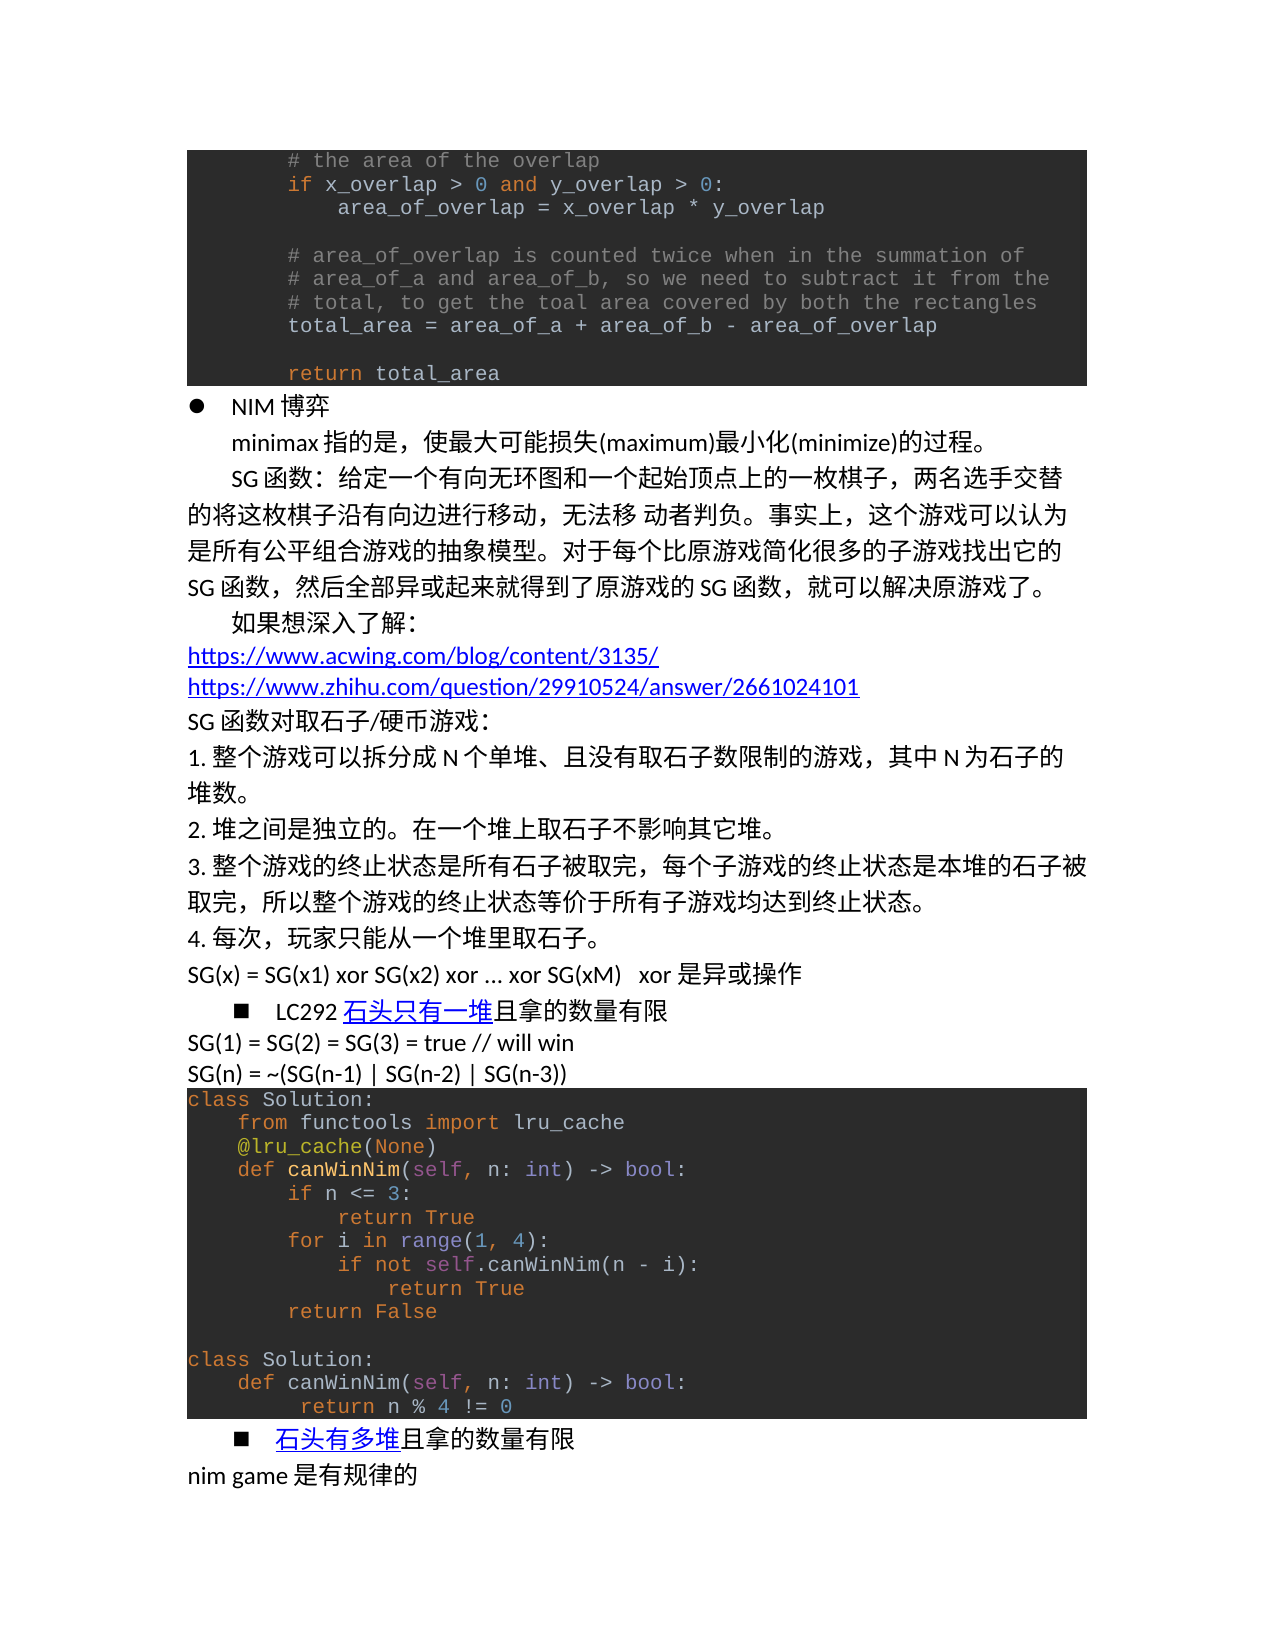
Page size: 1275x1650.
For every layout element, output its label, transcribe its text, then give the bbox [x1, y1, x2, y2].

text SG(n) = ~(SG(n-1) | SG(n-2) | SG(n-3)) [187, 1058, 1087, 1088]
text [187, 150, 1087, 386]
text SG(1) = SG(2) = SG(3) = true // will win [187, 1027, 1087, 1058]
list NIM博弈 [187, 386, 1087, 423]
text nim game是有规律的 [187, 1456, 1087, 1492]
text SG(x) = SG(x1) xor SG(x2) xor ... xor SG(xM) xor是异或操作 [187, 955, 1087, 991]
text https://www.zhihu.com/question/29910524/answer/2661024101 [187, 671, 1087, 701]
text class Solution: from functools import lru_cache @lru_cache(None) def canWinNim(self, n: int) -> bool: if n <= 3: return True for i in range(1, 4): if not self.canWinNim(n - i): return True return False [187, 1088, 1087, 1325]
list 石头有多堆且拿的数量有限 [232, 1419, 1087, 1456]
text https://www.acwing.com/blog/content/3135/ [187, 640, 1087, 671]
list minimax指的是，使最大可能损失(maximum)最小化(minimize)的过程。 [231, 423, 1087, 459]
text SG函数：给定一个有向无环图和一个起始顶点上的一枚棋子，两名选手交替的将这枚棋子沿有向边进行移动，无法移 动者判负。事实上，这个游戏可以认为是所有公平组合游戏的抽象模型。对于每个比原游戏简化很多的子游戏找出它的SG函数，然后全部异或起来就得到了原游戏的SG函数，就可以解决原游戏了。 [187, 459, 1087, 604]
text 2. 堆之间是独立的。在一个堆上取石子不影响其它堆。 [187, 810, 1087, 846]
text 1. 整个游戏可以拆分成N个单堆、且没有取石子数限制的游戏，其中N为石子的堆数。 [187, 737, 1087, 810]
list LC292 石头只有一堆且拿的数量有限 [232, 991, 1087, 1027]
text 3. 整个游戏的终止状态是所有石子被取完，每个子游戏的终止状态是本堆的石子被取完，所以整个游戏的终止状态等价于所有子游戏均达到终止状态。 [187, 846, 1087, 919]
text 4. 每次，玩家只能从一个堆里取石子。 [187, 919, 1087, 955]
text SG函数对取石子/硬币游戏： [187, 701, 1087, 737]
text 如果想深入了解： [187, 604, 1087, 640]
text class Solution: def canWinNim(self, n: int) -> bool: return n % 4 != 0 [187, 1349, 1087, 1419]
